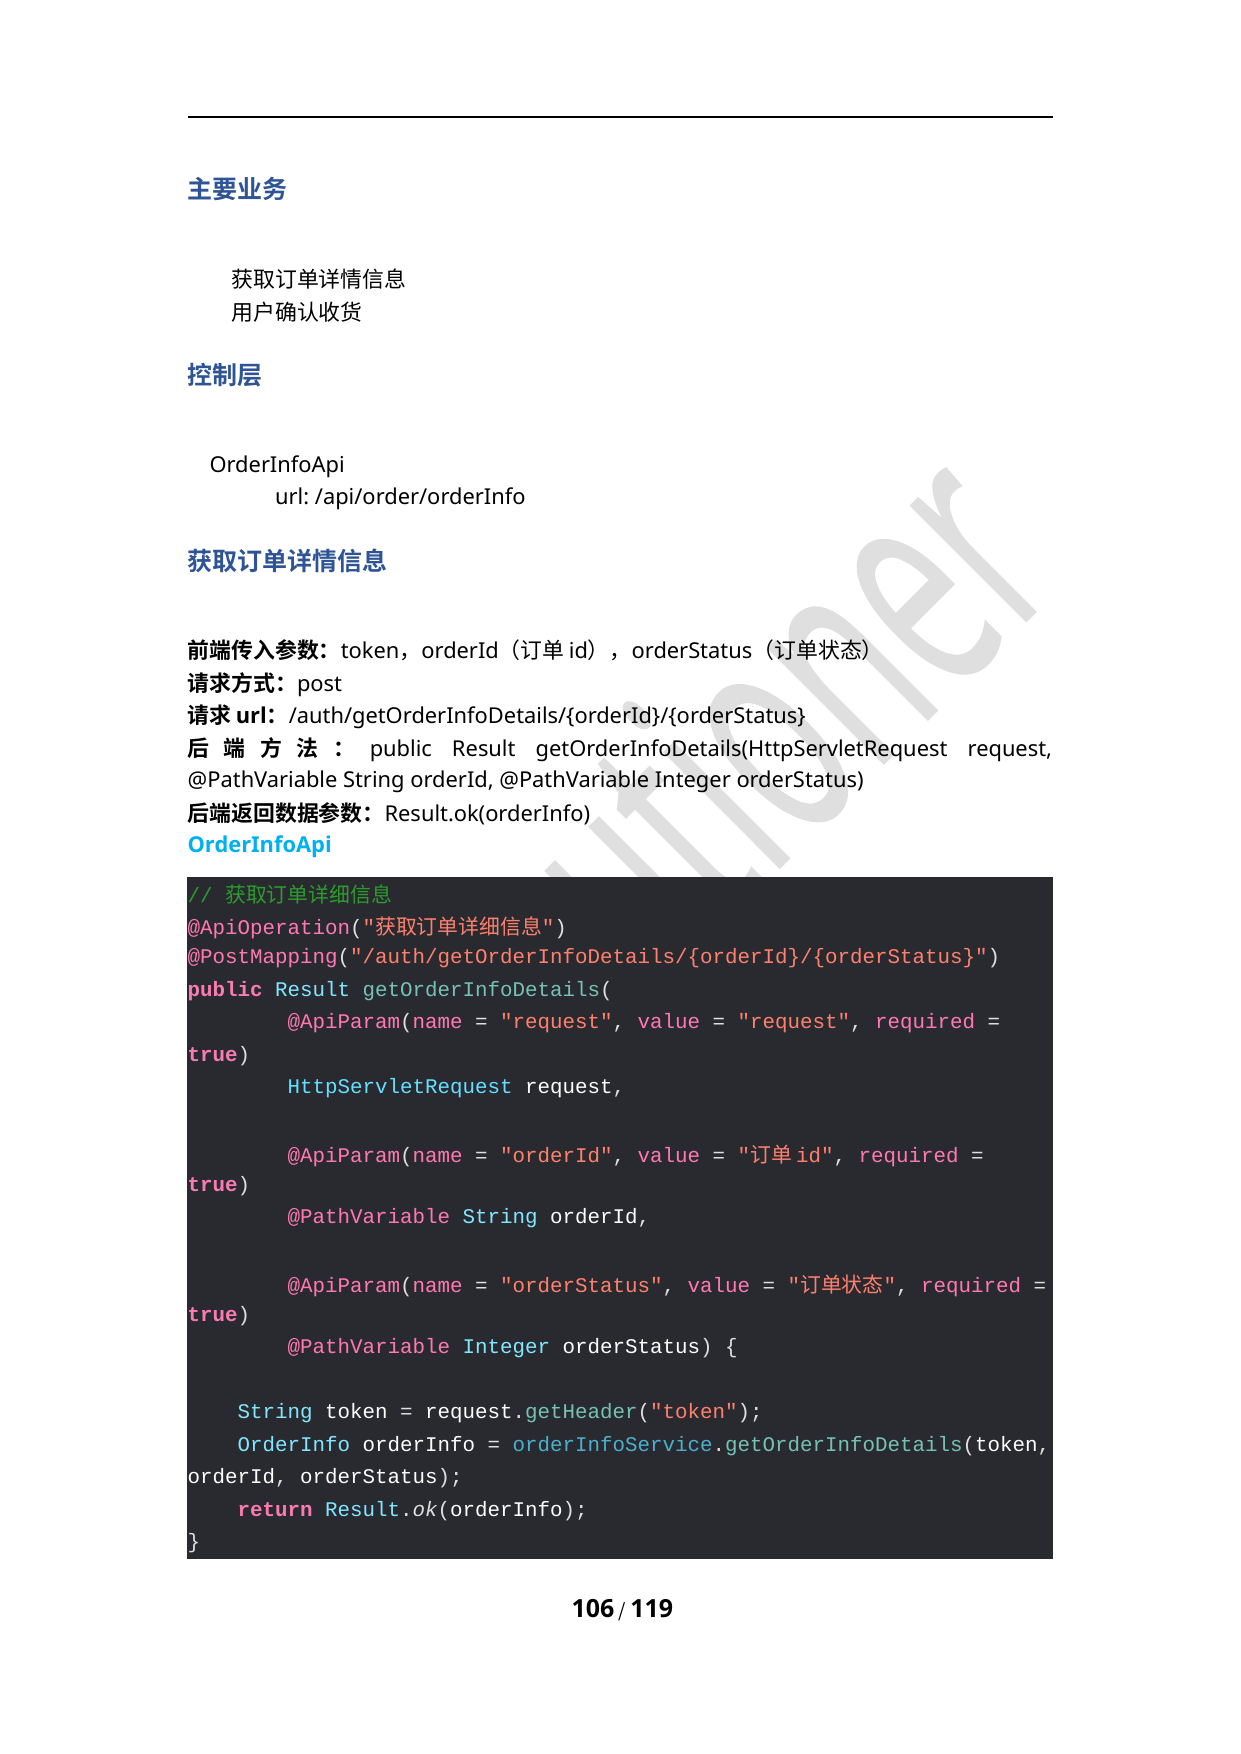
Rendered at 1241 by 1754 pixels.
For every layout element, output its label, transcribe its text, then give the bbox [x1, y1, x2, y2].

text // 获取订单详细信息 @ApiOperation("获取订单详细信息") @PostMapping("/auth/getOrderInfoDetails/{orderId}/{orderStatus}") public Result getOrderInfoDetails( @ApiParam(name = "request", value = "request", required = true) HttpServletRequest request, @ApiParam(name = "orderId", value = "订单id", required = true) @PathVariable String orderId, @ApiParam(name = "orderStatus", value = "订单状态", required = true) @PathVariable Integer orderStatus) { String token = request.getHeader("token"); OrderInfo orderInfo = orderInfoService.getOrderInfoDetails(token, orderId, orderStatus); return Result.ok(orderInfo); } [187, 877, 1053, 1559]
text 请求方式：post [187, 665, 1053, 698]
text 后端返回数据参数：Result.ok(orderInfo) [187, 795, 1053, 828]
text 用户确认收货 [187, 294, 1053, 327]
text OrderInfoApi [187, 447, 1053, 480]
text 获取订单详情信息 [187, 527, 1053, 592]
text 主要业务 [187, 156, 1053, 221]
text 前端传入参数：token，orderId（订单id），orderStatus（订单状态） [187, 633, 1053, 665]
text 控制层 [187, 341, 1053, 406]
text url: /api/order/orderInfo [231, 480, 1053, 512]
text 请求url：/auth/getOrderInfoDetails/{orderId}/{orderStatus} [187, 698, 1053, 730]
text 后端方法：public Result getOrderInfoDetails(HttpServletRequest request, @PathVariable String orderId, @PathVariable Integer orderStatus) [187, 730, 1053, 795]
text 获取订单详情信息 [187, 262, 1053, 294]
text OrderInfoApi [187, 828, 1053, 860]
